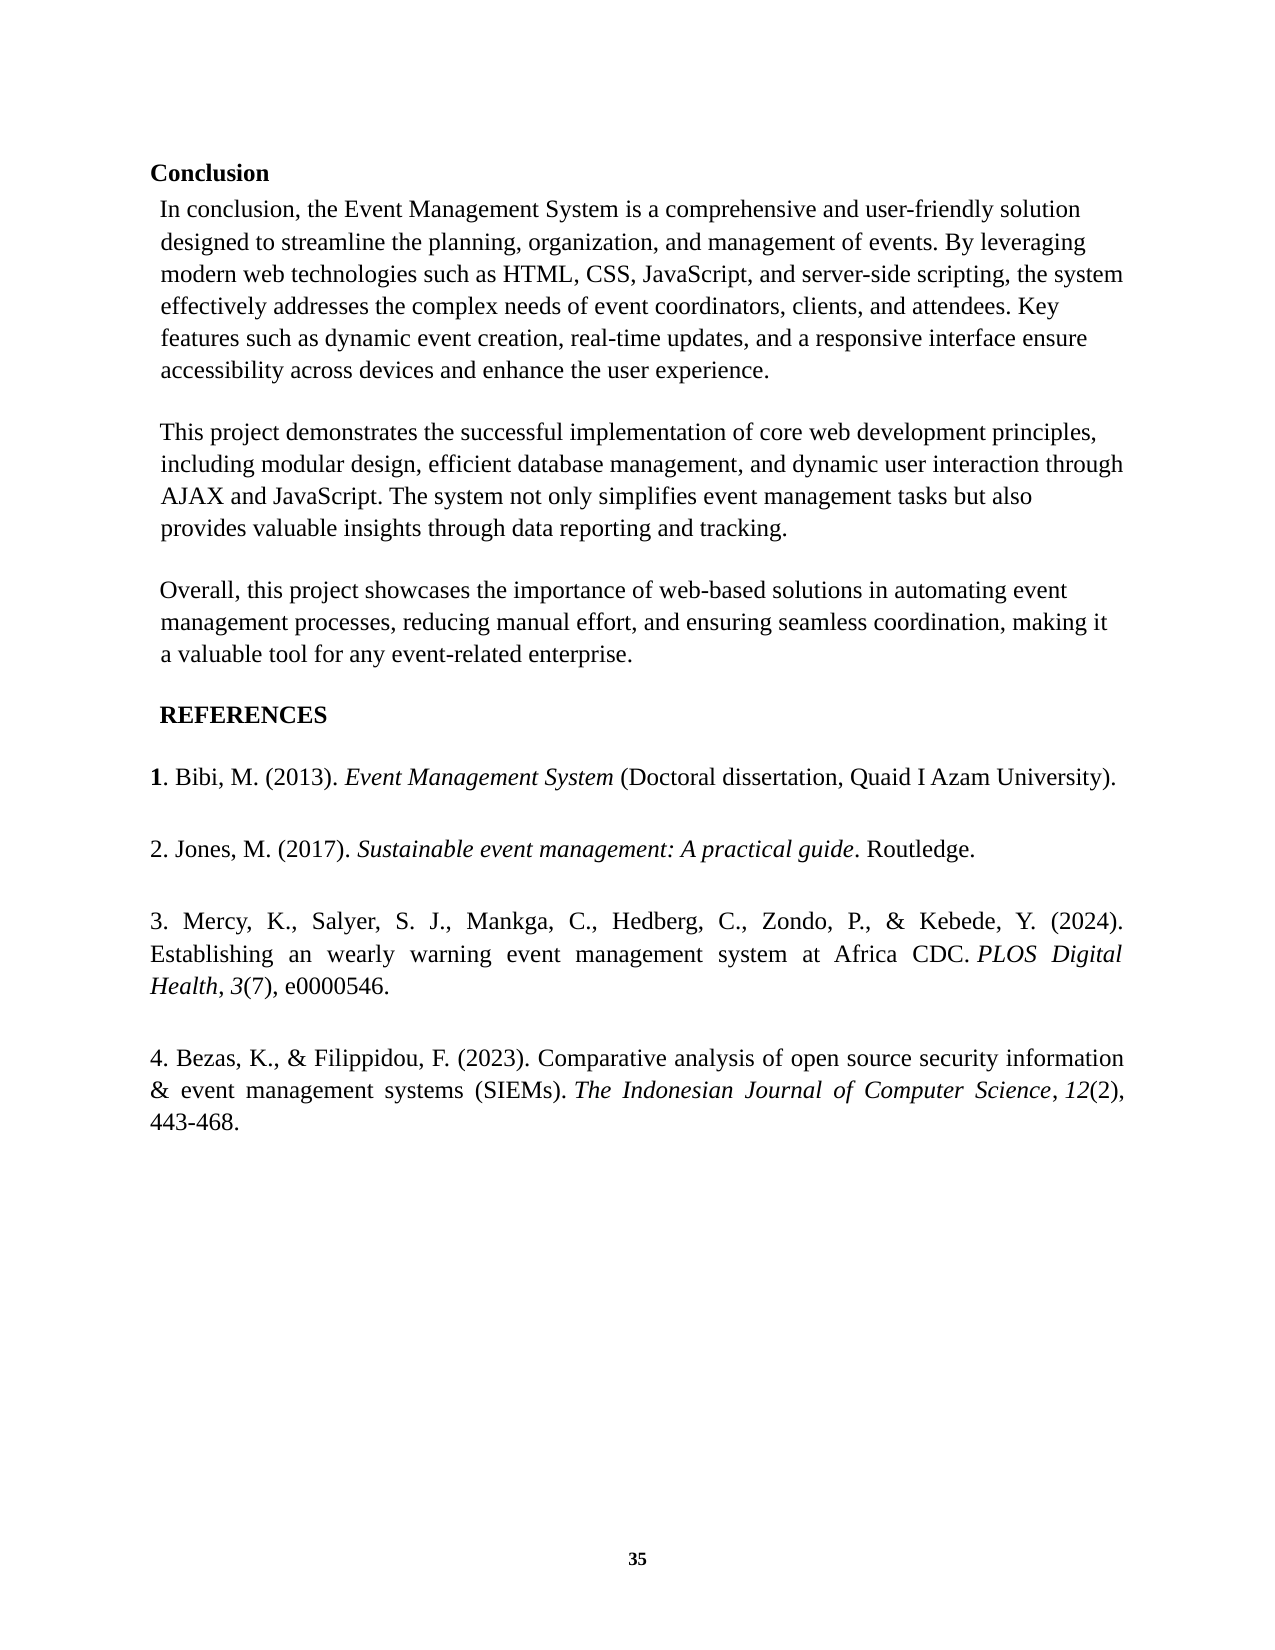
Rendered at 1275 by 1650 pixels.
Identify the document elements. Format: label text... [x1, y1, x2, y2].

text 1. Bibi, M. (2013). Event Management System (Doctoral dissertation, Quaid I Azam University). [150, 762, 1125, 791]
text 4. Bezas, K., & Filippidou, F. (2023). Comparative analysis of open source security information & event management systems (SIEMs). The Indonesian Journal of Computer Science, 12(2), 443-468. [150, 1043, 1125, 1136]
text 3. Mercy, K., Salyer, S. J., Mankga, C., Hedberg, C., Zondo, P., & Kebede, Y. (2024). Establishing an wearly warning event management system at Africa CDC. PLOS Digital Health, 3(7), e0000546. [150, 906, 1125, 999]
subtitle This project demonstrates the successful implementation of core web development principles, including modular design, efficient database management, and dynamic user interaction through AJAX and JavaScript. The system not only simplifies event management tasks but also provides valuable insights through data reporting and tracking. [159, 417, 1125, 542]
subtitle Overall, this project showcases the importance of web-based solutions in automating event management processes, reducing manual effort, and ensuring seamless coordination, making it a valuable tool for any event-related enterprise. [159, 575, 1125, 668]
text Conclusion [150, 158, 1125, 187]
subtitle In conclusion, the Event Management System is a comprehensive and user-friendly solution designed to streamline the planning, organization, and management of events. By leveraging modern web technologies such as HTML, CSS, JavaScript, and server-side scripting, the system effectively addresses the complex needs of event coordinators, clients, and attendees. Key features such as dynamic event creation, real-time updates, and a responsive interface ensure accessibility across devices and enhance the user experience. [159, 194, 1125, 384]
subtitle REFERENCES [159, 701, 1125, 729]
text 2. Jones, M. (2017). Sustainable event management: A practical guide. Routledge. [150, 834, 1125, 863]
